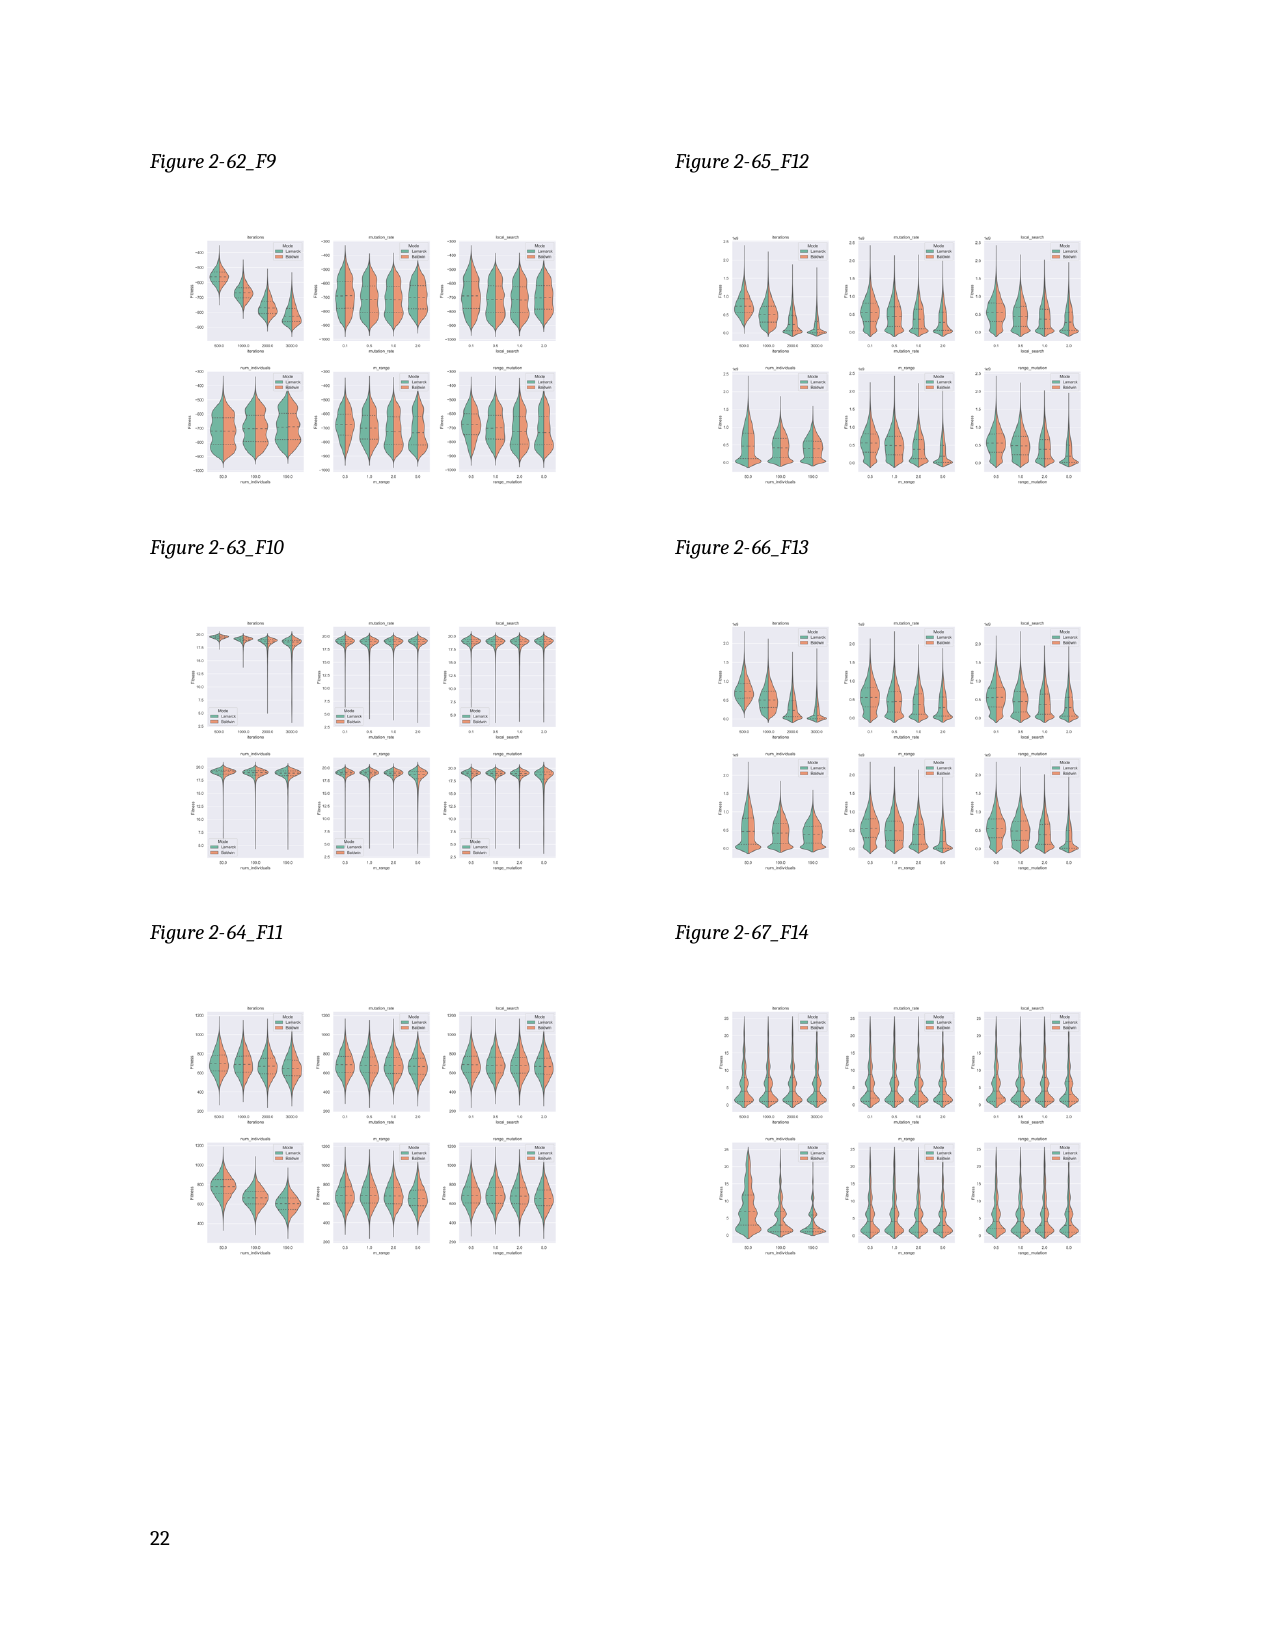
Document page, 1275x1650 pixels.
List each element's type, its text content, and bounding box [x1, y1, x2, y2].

picture [150, 204, 600, 505]
picture [150, 975, 600, 1276]
picture [150, 590, 600, 891]
picture [675, 975, 1125, 1276]
picture [675, 590, 1125, 891]
picture [675, 204, 1125, 505]
